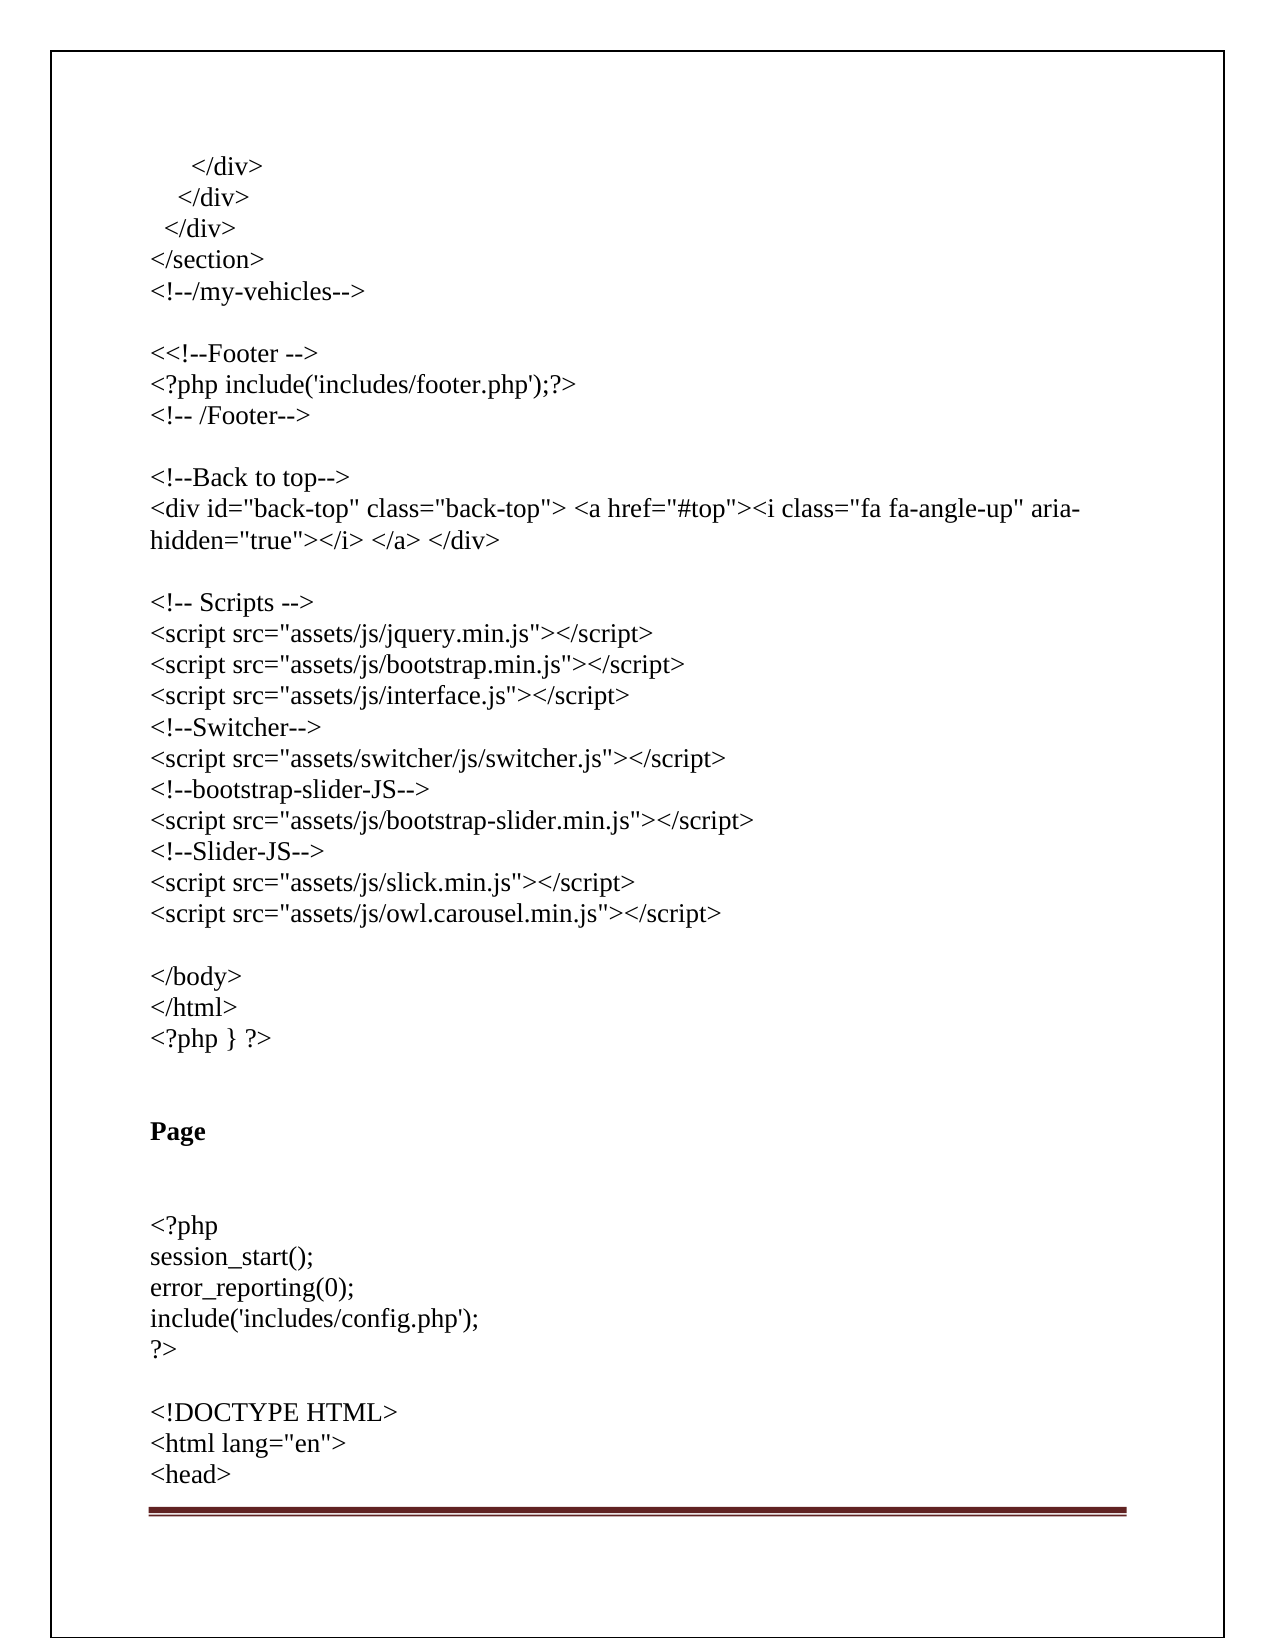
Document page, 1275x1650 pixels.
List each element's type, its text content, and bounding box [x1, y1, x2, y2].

text <script src="assets/js/bootstrap-slider.min.js"></script> [150, 804, 1125, 835]
text <!-- /Footer--> [150, 399, 1125, 430]
text <script src="assets/js/slick.min.js"></script> [150, 866, 1125, 897]
text <script src="assets/js/owl.carousel.min.js"></script> [150, 897, 1125, 929]
text </body> [150, 960, 1125, 991]
text </div> [150, 150, 1125, 181]
text <!--bootstrap-slider-JS--> [150, 773, 1125, 804]
text <!DOCTYPE HTML> [150, 1396, 1125, 1427]
text include('includes/config.php'); [150, 1302, 1125, 1333]
text <script src="assets/switcher/js/switcher.js"></script> [150, 742, 1125, 773]
text </html> [150, 991, 1125, 1022]
text <div id="back-top" class="back-top"> <a href="#top"><i class="fa fa-angle-up" aria-hidden="true"></i> </a> </div> [150, 493, 1125, 555]
text Page [150, 1116, 1125, 1147]
text <!--Back to top--> [150, 461, 1125, 493]
text session_start(); [150, 1240, 1125, 1271]
text </div> [150, 212, 1125, 243]
text <<!--Footer --> [150, 337, 1125, 368]
text <html lang="en"> [150, 1427, 1125, 1458]
text error_reporting(0); [150, 1271, 1125, 1302]
text </div> [150, 181, 1125, 212]
text ?> [150, 1333, 1125, 1365]
text <script src="assets/js/jquery.min.js"></script> [150, 617, 1125, 648]
text <script src="assets/js/interface.js"></script> [150, 679, 1125, 711]
text <!--/my-vehicles--> [150, 274, 1125, 306]
text <!--Slider-JS--> [150, 835, 1125, 866]
text <!--Switcher--> [150, 711, 1125, 742]
text <script src="assets/js/bootstrap.min.js"></script> [150, 648, 1125, 679]
text <?php [150, 1209, 1125, 1240]
text </section> [150, 243, 1125, 274]
text <?php } ?> [150, 1022, 1125, 1053]
text <?php include('includes/footer.php');?> [150, 368, 1125, 399]
text <head> [150, 1458, 1125, 1489]
text <!-- Scripts --> [150, 586, 1125, 617]
